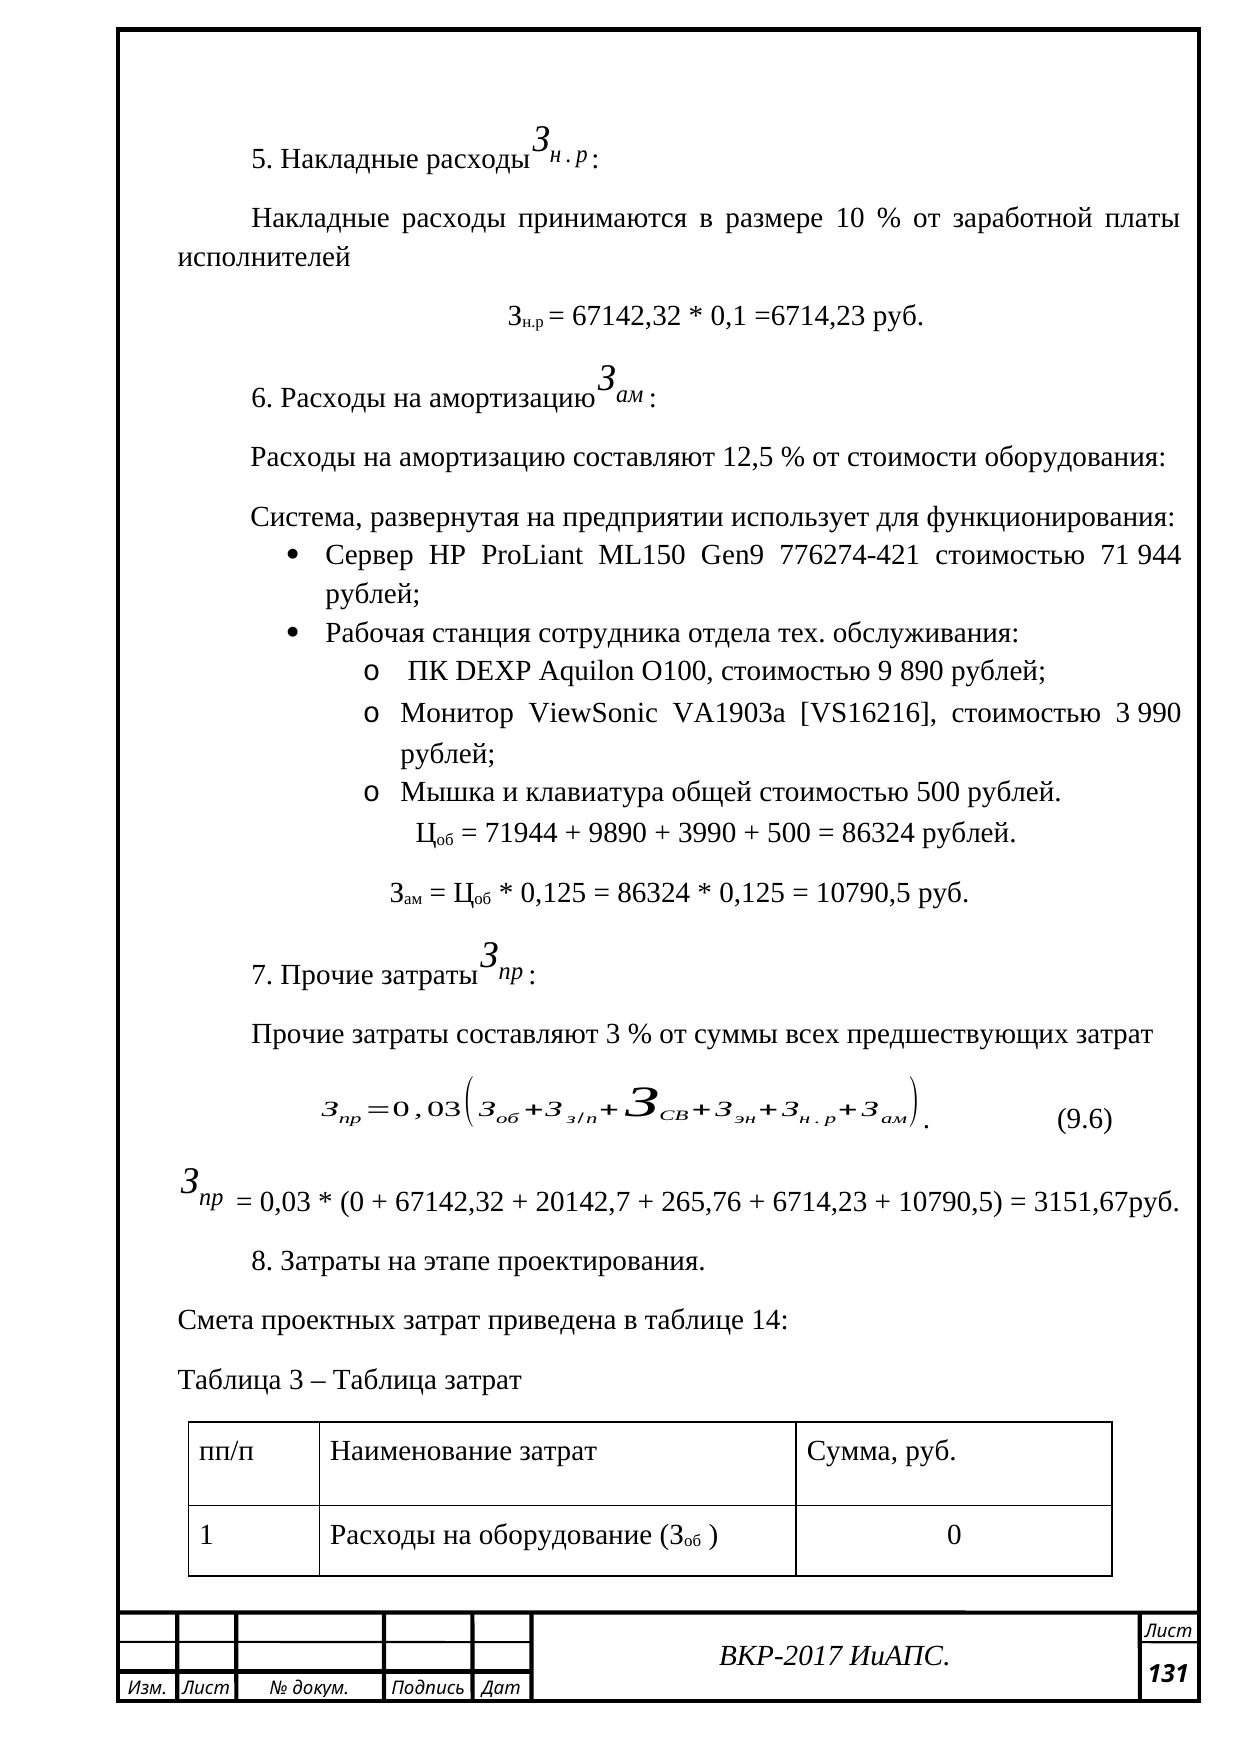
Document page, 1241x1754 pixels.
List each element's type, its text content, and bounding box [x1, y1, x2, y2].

text Цоб = 71944 + 9890 + 3990 + 500 = 86324 рублей. [177, 816, 1181, 849]
text 5. Накладные расходы: [177, 118, 1181, 174]
text Смета проектных затрат приведена в таблице 14: [177, 1302, 1181, 1336]
text = 0,03 * (0 + 67142,32 + 20142,7 + 265,76 + 6714,23 + 10790,5) = 3151,67руб. [177, 1161, 1181, 1217]
text Расходы на амортизацию составляют 12,5 % от стоимости оборудования: [177, 439, 1181, 473]
text Зн.р = 67142,32 * 0,1 =6714,23 руб. [177, 298, 1181, 332]
text Накладные расходы принимаются в размере 10 % от заработной платы исполнителей [177, 200, 1181, 272]
table_cell 1 [189, 1506, 319, 1575]
text 8. Затраты на этапе проектирования. [177, 1243, 1181, 1277]
text Система, развернутая на предприятии использует для функционирования: [177, 499, 1181, 532]
table_header Наименование затрат [320, 1423, 795, 1504]
text Зам = Цоб * 0,125 = 86324 * 0,125 = 10790,5 руб. [177, 875, 1181, 908]
table_cell 0 [797, 1506, 1111, 1575]
list Сервер HP ProLiant ML150 Gen9 776274-421 стоимостью 71 944 рублей; [288, 537, 1181, 610]
list Монитор ViewSonic VA1903a [VS16216], стоимостью 3 990 рублей; [363, 695, 1181, 769]
table_header пп/п [189, 1423, 319, 1504]
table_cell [320, 1506, 795, 1575]
text . (9.6) [177, 1076, 1181, 1135]
list Рабочая станция сотрудника отдела тех. обслуживания: [288, 615, 1181, 648]
list ПК DEXP Aquilon O100, стоимостью 9 890 рублей; [363, 653, 1181, 689]
text Прочие затраты составляют 3 % от суммы всех предшествующих затрат [177, 1016, 1181, 1050]
table_header Сумма, руб. [797, 1423, 1111, 1504]
list Мышка и клавиатура общей стоимостью 500 рублей. [363, 774, 1181, 810]
text 6. Расходы на амортизацию: [177, 357, 1181, 414]
text 7. Прочие затраты: [177, 934, 1181, 991]
